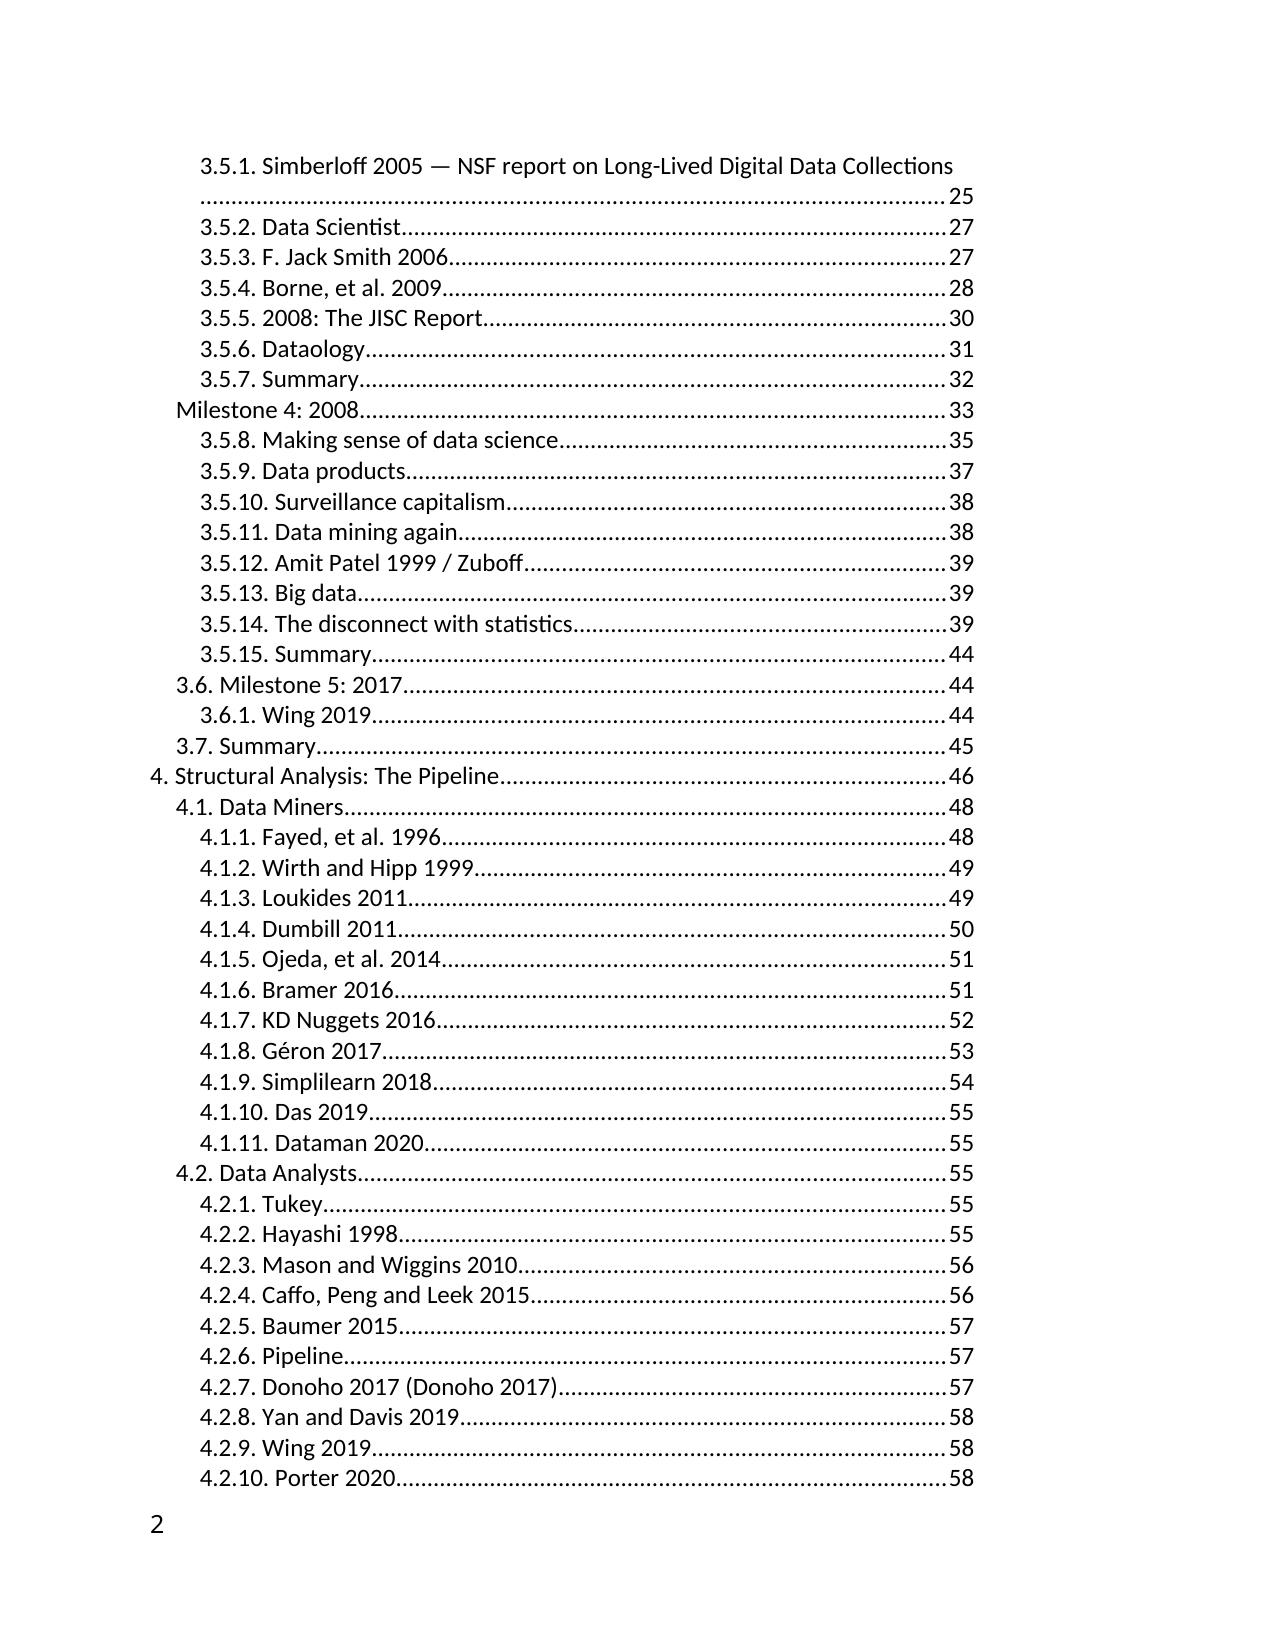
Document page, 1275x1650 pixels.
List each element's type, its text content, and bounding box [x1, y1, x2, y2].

text 4.1.8. Géron 2017 53 [199, 1035, 975, 1066]
text 3.6. Milestone 5: 2017 44 [176, 669, 975, 699]
text 4. Structural Analysis: The Pipeline 46 [150, 760, 975, 791]
text 3.5.4. Borne, et al. 2009 28 [199, 272, 975, 303]
text 4.2.8. Yan and Davis 2019 58 [199, 1401, 975, 1432]
text 4.1.4. Dumbill 2011 50 [199, 913, 975, 943]
text 3.5.11. Data mining again 38 [199, 516, 975, 547]
text 4.2.5. Baumer 2015 57 [199, 1310, 975, 1340]
text 3.5.15. Summary 44 [199, 638, 975, 669]
text 3.5.8. Making sense of data science 35 [199, 425, 975, 455]
text 4.2.6. Pipeline 57 [199, 1340, 975, 1371]
text 3.5.10. Surveillance capitalism 38 [199, 486, 975, 516]
text 3.5.2. Data Scientist 27 [199, 211, 975, 242]
text 4.2.7. Donoho 2017 (Donoho 2017) 57 [199, 1371, 975, 1401]
text 3.7. Summary 45 [176, 730, 975, 760]
text 4.2.3. Mason and Wiggins 2010 56 [199, 1249, 975, 1279]
text 4.1.2. Wirth and Hipp 1999 49 [199, 852, 975, 882]
text 4.1. Data Miners 48 [176, 791, 975, 821]
text 3.5.5. 2008: The JISC Report 30 [199, 303, 975, 333]
text 4.1.5. Ojeda, et al. 2014 51 [199, 943, 975, 974]
text 4.1.3. Loukides 2011 49 [199, 882, 975, 913]
text 4.2.10. Porter 2020 58 [199, 1462, 975, 1493]
text 3.5.6. Dataology 31 [199, 333, 975, 364]
text 4.1.6. Bramer 2016 51 [199, 974, 975, 1004]
text 4.1.7. KD Nuggets 2016 52 [199, 1004, 975, 1035]
text 4.1.1. Fayed, et al. 1996 48 [199, 821, 975, 852]
text 4.1.11. Dataman 2020 55 [199, 1127, 975, 1157]
text 3.6.1. Wing 2019 44 [199, 699, 975, 730]
text 4.2. Data Analysts 55 [176, 1157, 975, 1188]
text 4.1.9. Simplilearn 2018 54 [199, 1066, 975, 1096]
text 3.5.12. Amit Patel 1999 / Zuboff 39 [199, 547, 975, 577]
text 3.5.14. The disconnect with statistics 39 [199, 608, 975, 638]
text 3.5.7. Summary 32 [199, 364, 975, 394]
text 3.5.3. F. Jack Smith 2006 27 [199, 242, 975, 272]
text 4.1.10. Das 2019 55 [199, 1096, 975, 1127]
text 4.2.2. Hayashi 1998 55 [199, 1218, 975, 1249]
text 3.5.13. Big data 39 [199, 577, 975, 608]
text 4.2.9. Wing 2019 58 [199, 1432, 975, 1462]
text 4.2.1. Tukey 55 [199, 1188, 975, 1218]
text 4.2.4. Caffo, Peng and Leek 2015 56 [199, 1279, 975, 1310]
text 3.5.1. Simberloff 2005 — NSF report on Long-Lived Digital Data Collections 25 [199, 150, 975, 211]
text Milestone 4: 2008 33 [176, 394, 975, 425]
text 3.5.9. Data products 37 [199, 455, 975, 486]
